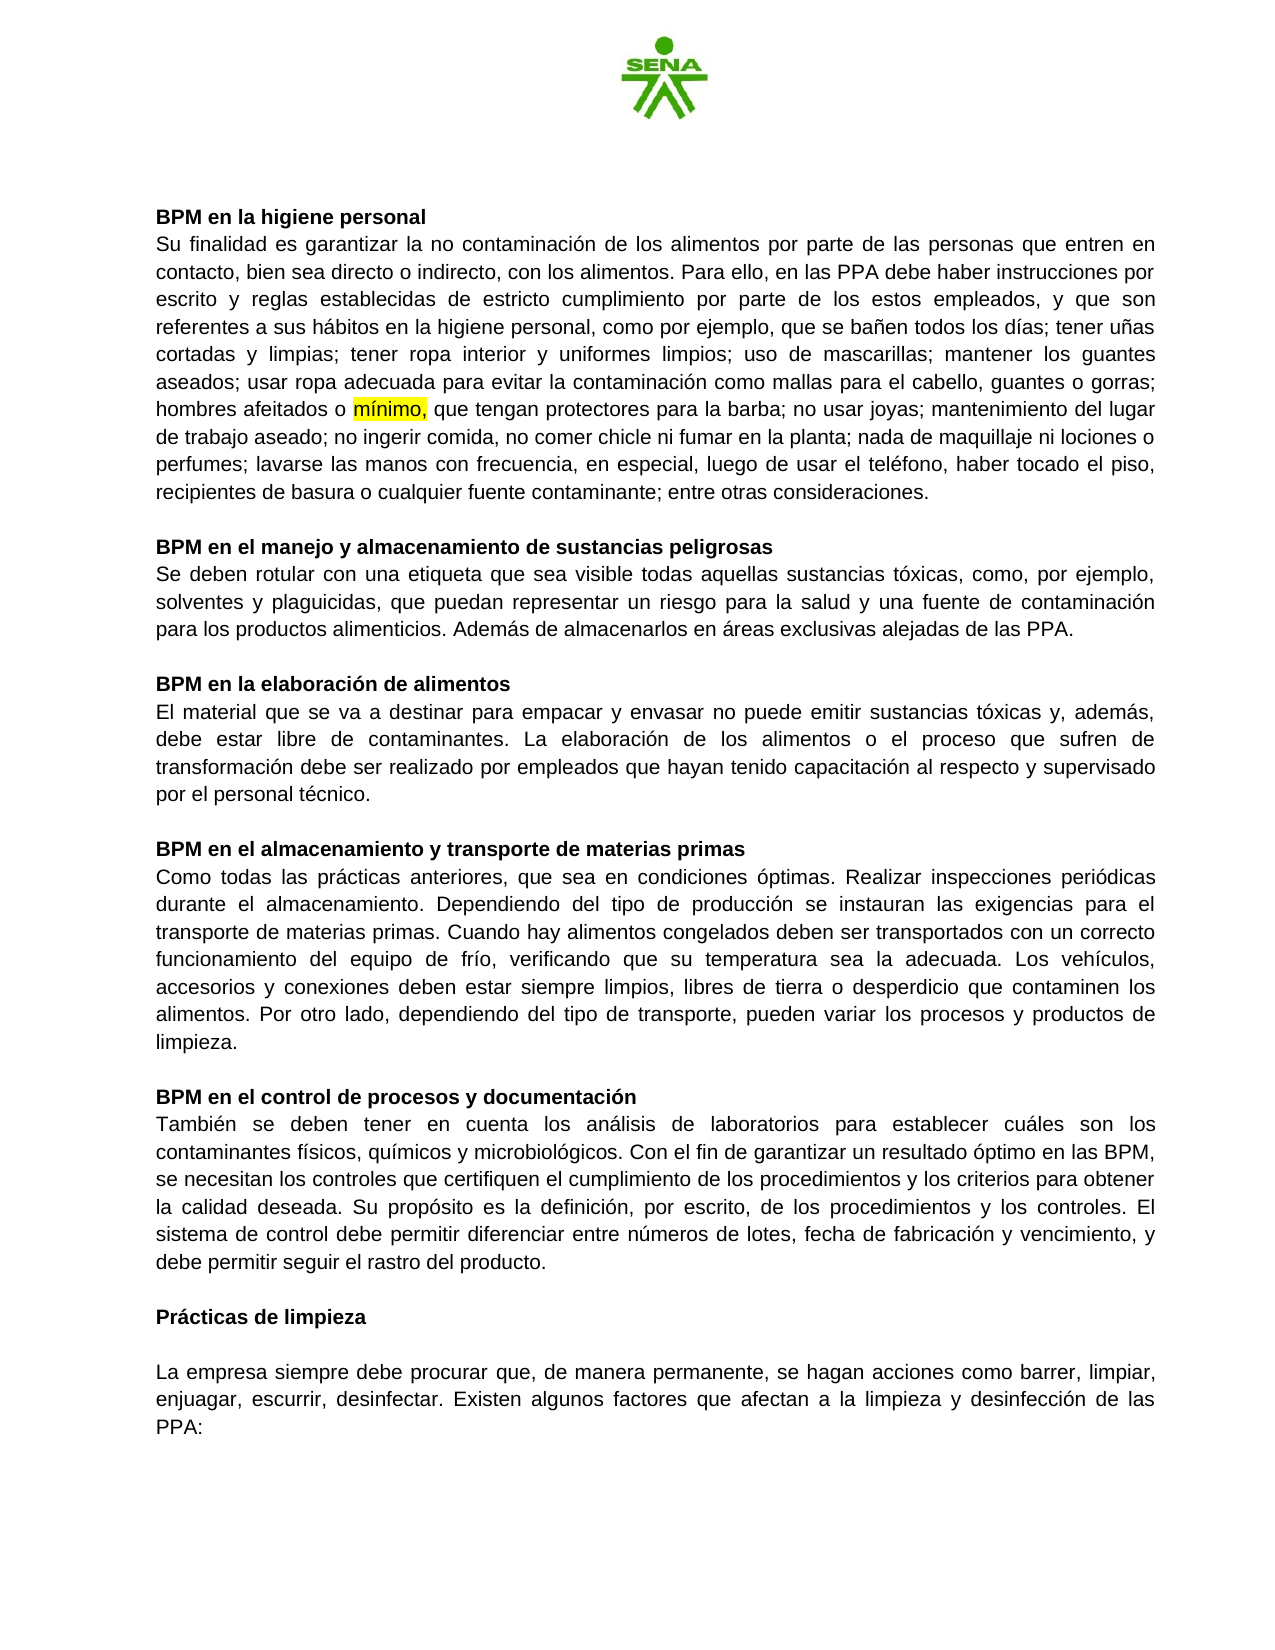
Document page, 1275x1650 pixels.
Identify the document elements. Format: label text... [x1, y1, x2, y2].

text Se deben rotular con una etiqueta que sea visible todas aquellas sustancias tóxicas, como, por ejemplo, solventes y plaguicidas, que puedan representar un riesgo para la salud y una fuente de contaminación para los productos alimenticios. Además de almacenarlos en áreas exclusivas alejadas de las PPA. [156, 562, 1157, 641]
text BPM en el almacenamiento y transporte de materias primas [156, 837, 1157, 861]
text BPM en la elaboración de alimentos [156, 672, 1157, 696]
text El material que se va a destinar para empacar y envasar no puede emitir sustancias tóxicas y, además, debe estar libre de contaminantes. La elaboración de los alimentos o el proceso que sufren de transformación debe ser realizado por empleados que hayan tenido capacitación al respecto y supervisado por el personal técnico. [156, 700, 1157, 806]
picture [618, 29, 710, 121]
text También se deben tener en cuenta los análisis de laboratorios para establecer cuáles son los contaminantes físicos, químicos y microbiológicos. Con el fin de garantizar un resultado óptimo en las BPM, se necesitan los controles que certifiquen el cumplimiento de los procedimientos y los criterios para obtener la calidad deseada. Su propósito es la definición, por escrito, de los procedimientos y los controles. El sistema de control debe permitir diferenciar entre números de lotes, fecha de fabricación y vencimiento, y debe permitir seguir el rastro del producto. [156, 1112, 1157, 1274]
text La empresa siempre debe procurar que, de manera permanente, se hagan acciones como barrer, limpiar, enjuagar, escurrir, desinfectar. Existen algunos factores que afectan a la limpieza y desinfección de las PPA: [156, 1360, 1157, 1439]
text BPM en el control de procesos y documentación [156, 1085, 1157, 1109]
text Su finalidad es garantizar la no contaminación de los alimentos por parte de las personas que entren en contacto, bien sea directo o indirecto, con los alimentos. Para ello, en las PPA debe haber instrucciones por escrito y reglas establecidas de estricto cumplimiento por parte de los estos empleados, y que son referentes a sus hábitos en la higiene personal, como por ejemplo, que se bañen todos los días; tener uñas cortadas y limpias; tener ropa interior y uniformes limpios; uso de mascarillas; mantener los guantes aseados; usar ropa adecuada para evitar la contaminación como mallas para el cabello, guantes o gorras; hombres afeitados o mínimo, que tengan protectores para la barba; no usar joyas; mantenimiento del lugar de trabajo aseado; no ingerir comida, no comer chicle ni fumar en la planta; nada de maquillaje ni lociones o perfumes; lavarse las manos con frecuencia, en especial, luego de usar el teléfono, haber tocado el piso, recipientes de basura o cualquier fuente contaminante; entre otras consideraciones. [156, 232, 1157, 504]
text Prácticas de limpieza [156, 1305, 1157, 1329]
text BPM en el manejo y almacenamiento de sustancias peligrosas [156, 535, 1157, 559]
text Como todas las prácticas anteriores, que sea en condiciones óptimas. Realizar inspecciones periódicas durante el almacenamiento. Dependiendo del tipo de producción se instauran las exigencias para el transporte de materias primas. Cuando hay alimentos congelados deben ser transportados con un correcto funcionamiento del equipo de frío, verificando que su temperatura sea la adecuada. Los vehículos, accesorios y conexiones deben estar siempre limpios, libres de tierra o desperdicio que contaminen los alimentos. Por otro lado, dependiendo del tipo de transporte, pueden variar los procesos y productos de limpieza. [156, 865, 1157, 1054]
text BPM en la higiene personal [156, 205, 1157, 229]
